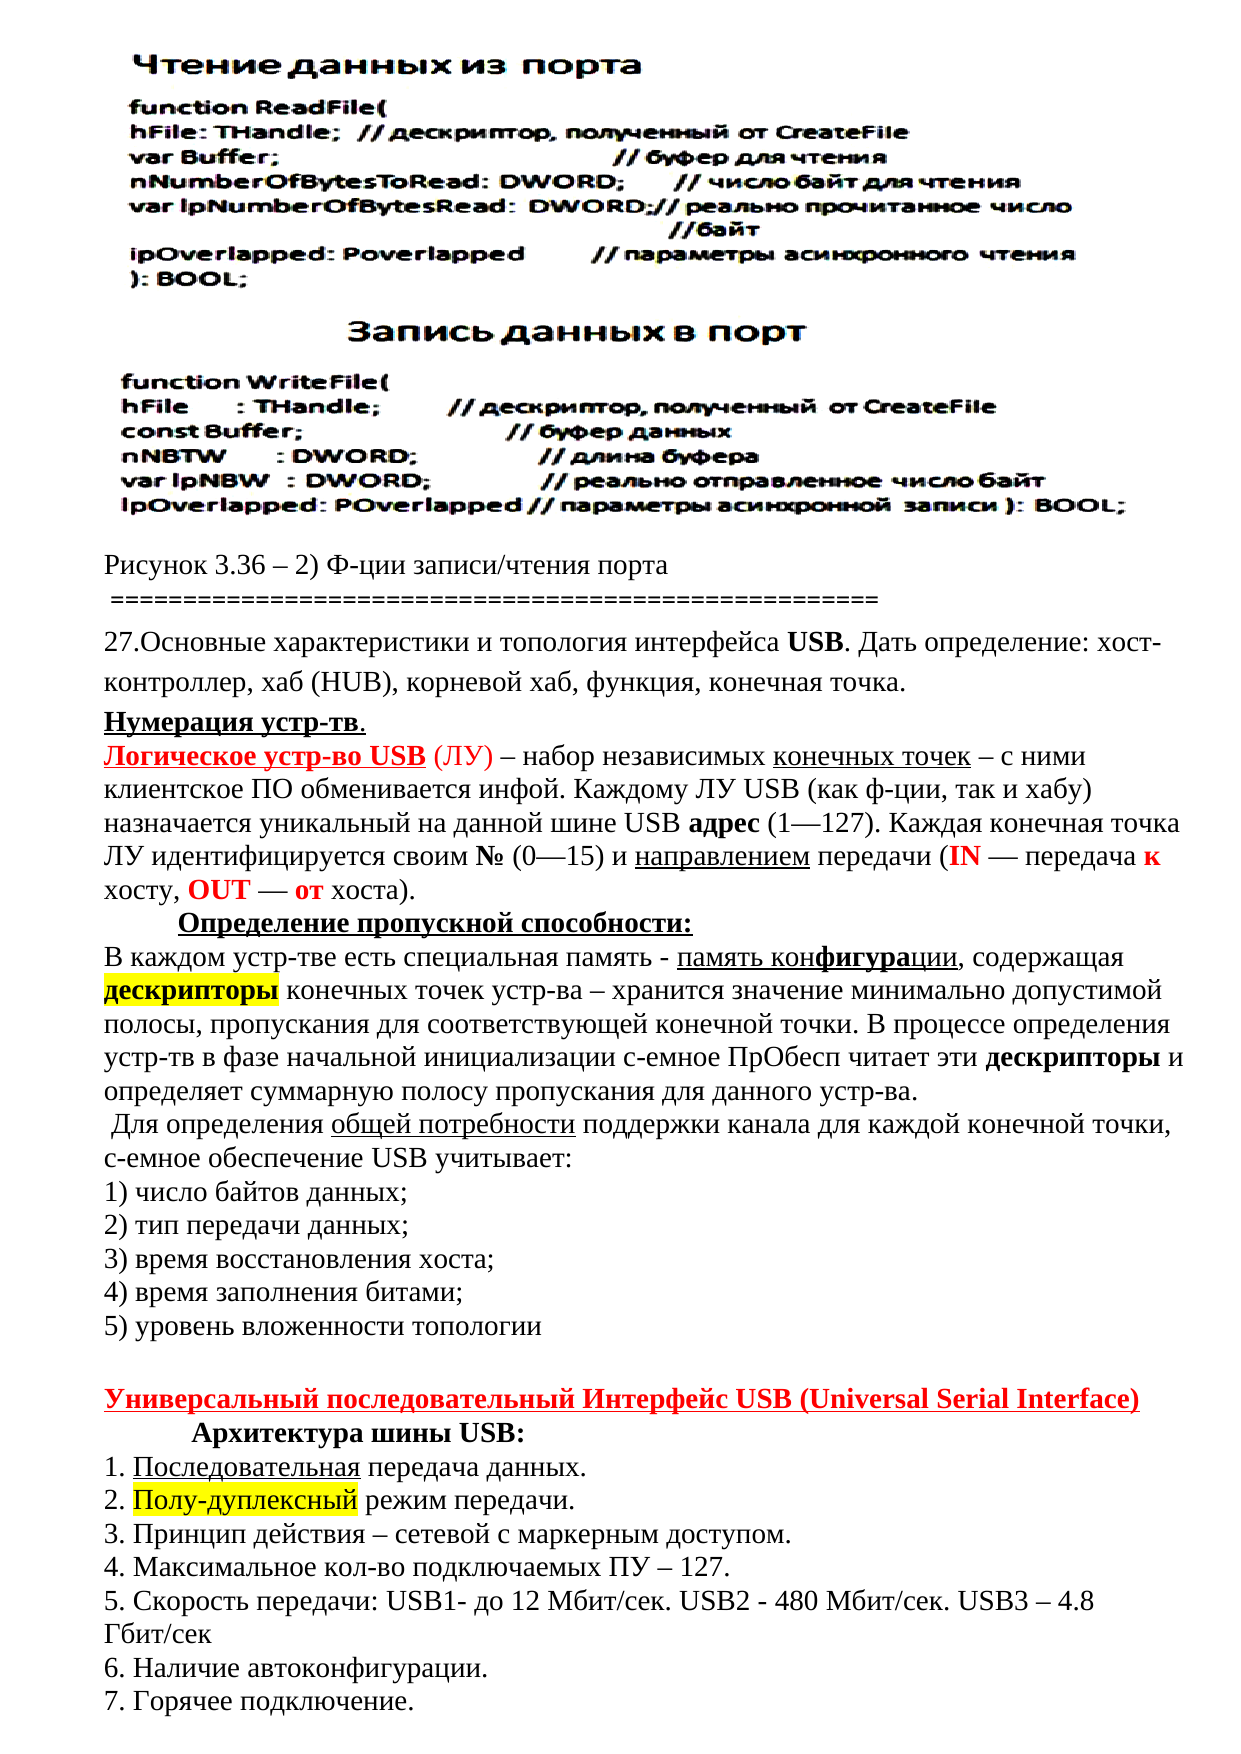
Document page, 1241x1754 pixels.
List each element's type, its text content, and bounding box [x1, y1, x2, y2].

text Определение пропускной способности: [103, 905, 1196, 939]
text 5) уровень вложенности топологии [103, 1308, 1196, 1341]
text 3. Принцип действия – сетевой с маркерным доступом. [103, 1516, 1196, 1549]
text Логическое устр-во USB (ЛУ) – набор независимых конечных точек – с ними клиентское ПО обменивается инфой. Каждому ЛУ USB (как ф-ции, так и хабу) назначается уникальный на данной шине USB адрес (1—127). Каждая конечная точка ЛУ идентифицируется своим № (0—15) и направлением передачи (IN — передача к хосту, OUT — от хоста). [103, 738, 1196, 905]
text 1. Последовательная передача данных. [103, 1449, 1196, 1482]
text 2) тип передачи данных; [103, 1207, 1196, 1241]
text 1) число байтов данных; [103, 1174, 1196, 1207]
text Архитектура шины USB: [103, 1415, 1196, 1449]
text 4. Максимальное кол-во подключаемых ПУ – 127. [103, 1549, 1196, 1583]
picture [103, 44, 1162, 548]
text 27.Основные характеристики и топология интерфейса USB. Дать определение: хост-контроллер, хаб (HUB), корневой хаб, функция, конечная точка. [103, 624, 1196, 697]
text 6. Наличие автоконфигурации. [103, 1650, 1196, 1683]
text Универсальный последовательный Интерфейс USB (Universal Serial Interface) [103, 1382, 1196, 1415]
text Для определения общей потребности поддержки канала для каждой конечной точки, с-емное обеспечение USB учитывает: [103, 1107, 1196, 1174]
text 3) время восстановления хоста; [103, 1241, 1196, 1274]
text ===================================================== [103, 581, 1196, 617]
text 2. Полу-дуплексный режим передачи. [358, 1482, 1196, 1516]
text В каждом устр-тве есть специальная память - память конфигурации, содержащая дескрипторы конечных точек устр-ва – хранится значение минимально допустимой полосы, пропускания для соответствующей конечной точки. В процессе определения устр-тв в фазе начальной инициализации с-емное ПрОбесп читает эти дескрипторы и определяет суммарную полосу пропускания для данного устр-ва. [103, 939, 1196, 1107]
text Рисунок 3.36 – 2) Ф-ции записи/чтения порта [103, 547, 1196, 581]
text Нумерация устр-тв. [103, 704, 1196, 738]
text 5. Скорость передачи: USB1- до 12 Мбит/сек. USB2 - 480 Мбит/сек. USB3 – 4.8 Гбит/сек [103, 1583, 1196, 1650]
text 7. Горячее подключение. [103, 1683, 1196, 1717]
text 4) время заполнения битами; [103, 1274, 1196, 1308]
